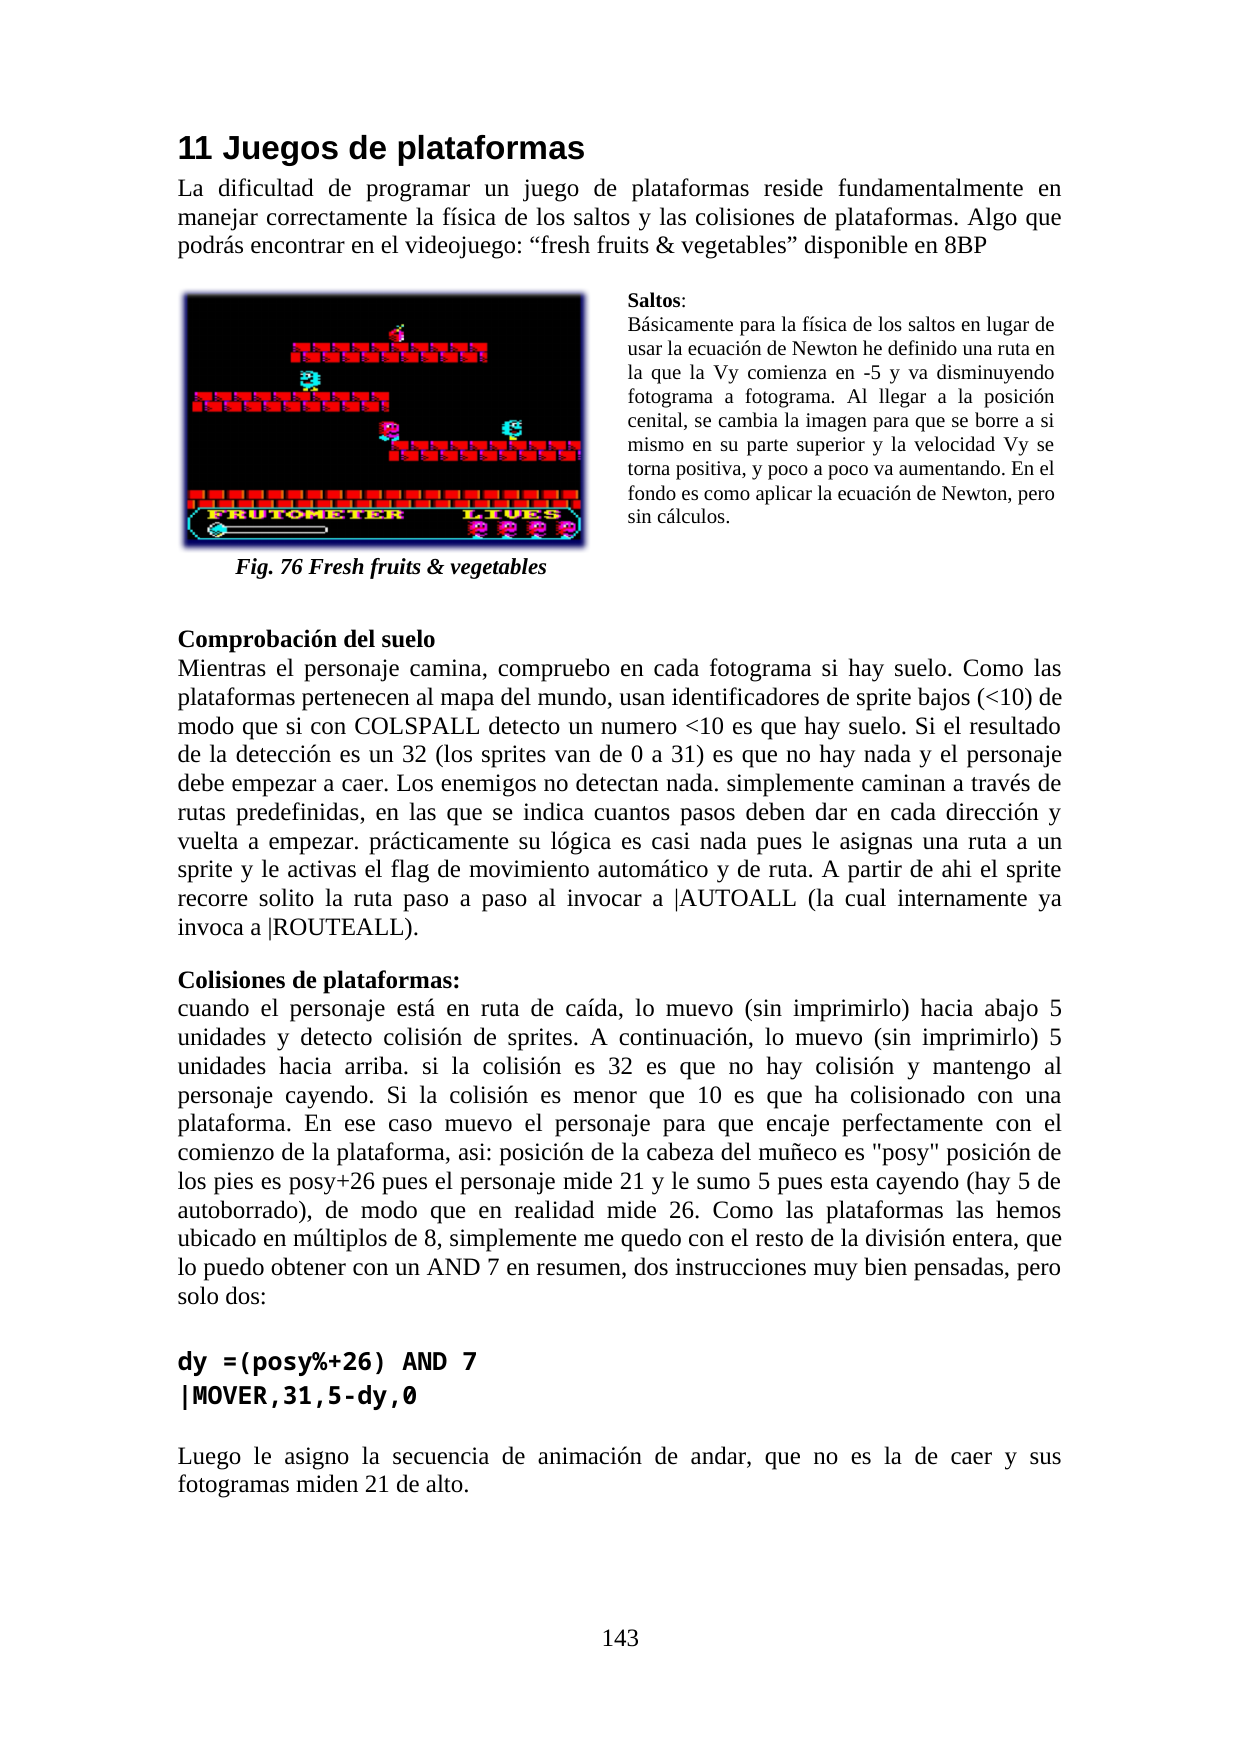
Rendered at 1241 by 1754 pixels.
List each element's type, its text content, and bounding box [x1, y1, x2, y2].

text La dificultad de programar un juego de plataformas reside fundamentalmente en manejar correctamente la física de los saltos y las colisiones de plataformas. Algo que podrás encontrar en el videojuego: “fresh fruits & vegetables” disponible en 8BP [177, 173, 1063, 259]
text Mientras el personaje camina, compruebo en cada fotograma si hay suelo. Como las plataformas pertenecen al mapa del mundo, usan identificadores de sprite bajos (<10) de modo que si con COLSPALL detecto un numero <10 es que hay suelo. Si el resultado de la detección es un 32 (los sprites van de 0 a 31) es que no hay nada y el personaje debe empezar a caer. Los enemigos no detectan nada. simplemente caminan a través de rutas predefinidas, en las que se indica cuantos pasos deben dar en cada dirección y vuelta a empezar. prácticamente su lógica es casi nada pues le asignas una ruta a un sprite y le activas el flag de movimiento automático y de ruta. A partir de ahi el sprite recorre solito la ruta paso a paso al invocar a |AUTOALL (la cual internamente ya invoca a |ROUTEALL)﻿. [177, 653, 1063, 941]
text |MOVER,31,5-dy,0 [177, 1378, 1063, 1412]
text Colisiones de plataformas: [177, 965, 1063, 993]
text dy =(posy%+26) AND 7 [177, 1344, 1063, 1378]
text cuando el personaje está en ruta de caída, lo muevo (sin imprimirlo) hacia abajo 5 unidades y detecto colisión de sprites. A continuación, lo muevo (sin imprimirlo) 5 unidades hacia arriba. si la colisión es 32 es que no hay colisión y mantengo al personaje cayendo. Si la colisión es menor que 10 es que ha colisionado con una plataforma. En ese caso muevo el personaje para que encaje perfectamente con el comienzo de la plataforma, asi: posición de la cabeza del muñeco es "posy" posición de los pies es posy+26 pues el personaje mide 21 y le sumo 5 pues esta cayendo (hay 5 de autoborrado), de modo que en realidad mide 26. Como las plataformas las hemos ubicado en múltiplos de 8, simplemente me quedo con el resto de la división entera, que lo puedo obtener con un AND 7 en resumen, dos instrucciones muy bien pensadas, pero solo dos: [177, 993, 1063, 1310]
picture [187, 297, 581, 544]
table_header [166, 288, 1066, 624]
subtitle Juegos de plataformas [177, 128, 1063, 167]
text Luego le asigno la secuencia de animación de andar, que no es la de caer y sus fotogramas miden 21 de alto. [177, 1441, 1063, 1498]
text Comprobación del suelo [177, 624, 1063, 653]
